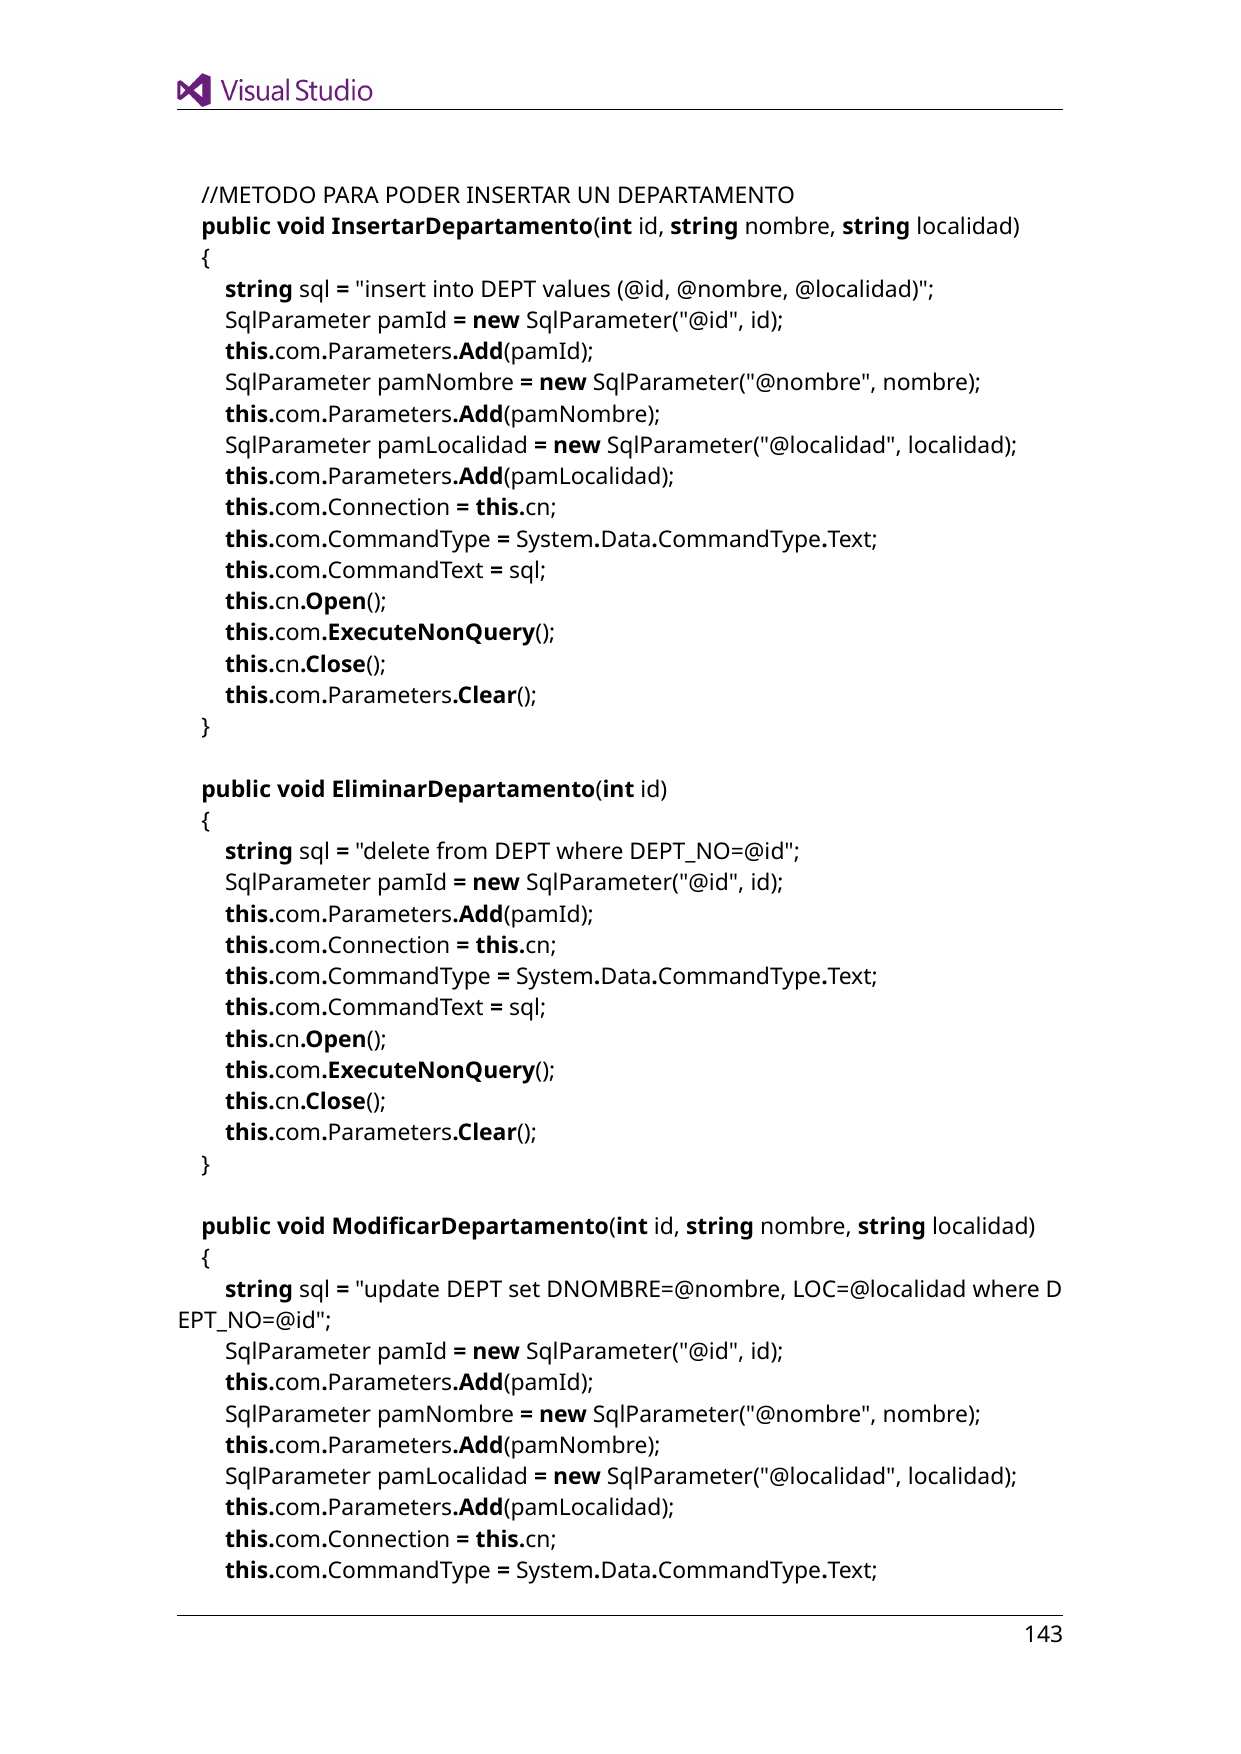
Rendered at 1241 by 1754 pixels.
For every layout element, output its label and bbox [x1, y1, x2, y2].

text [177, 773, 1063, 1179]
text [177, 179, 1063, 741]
picture [177, 73, 375, 107]
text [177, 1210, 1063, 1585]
